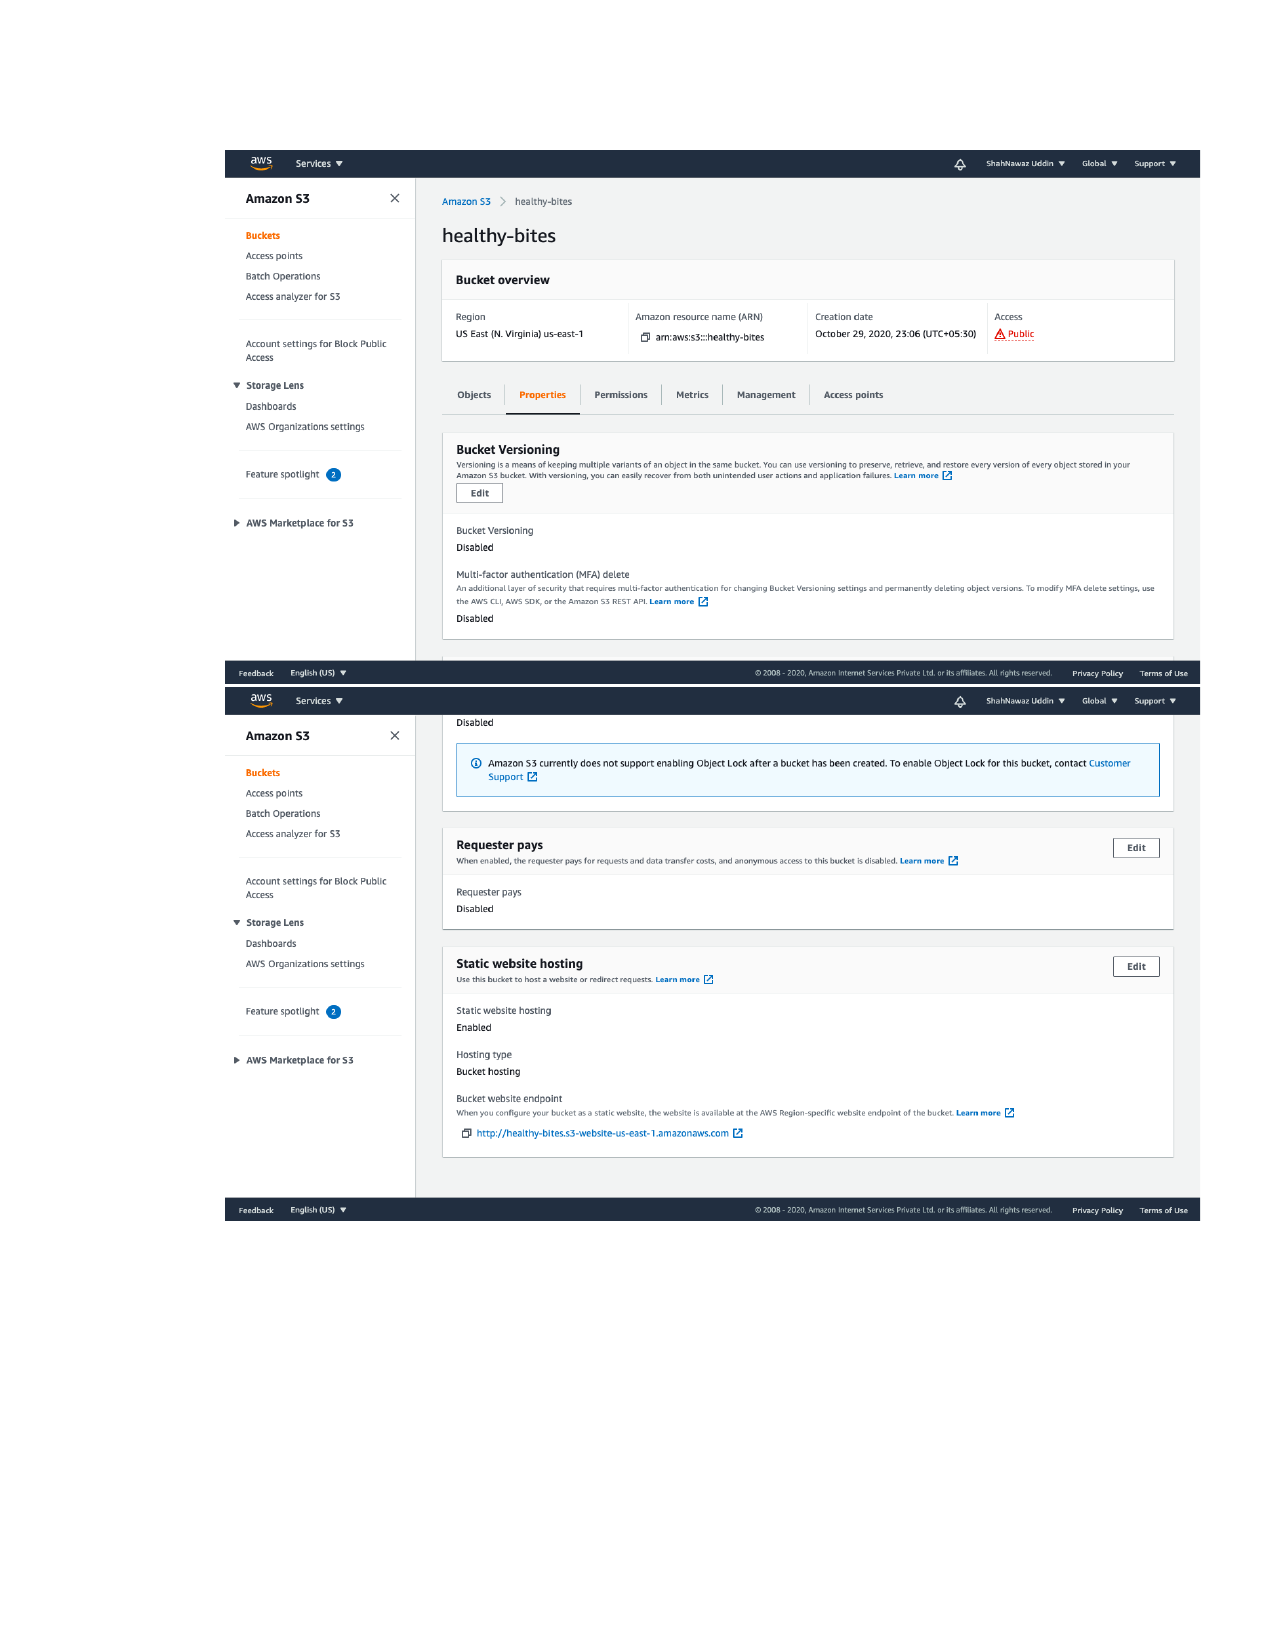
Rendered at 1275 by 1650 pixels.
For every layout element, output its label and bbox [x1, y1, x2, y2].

picture [225, 150, 1200, 684]
picture [225, 687, 1200, 1221]
